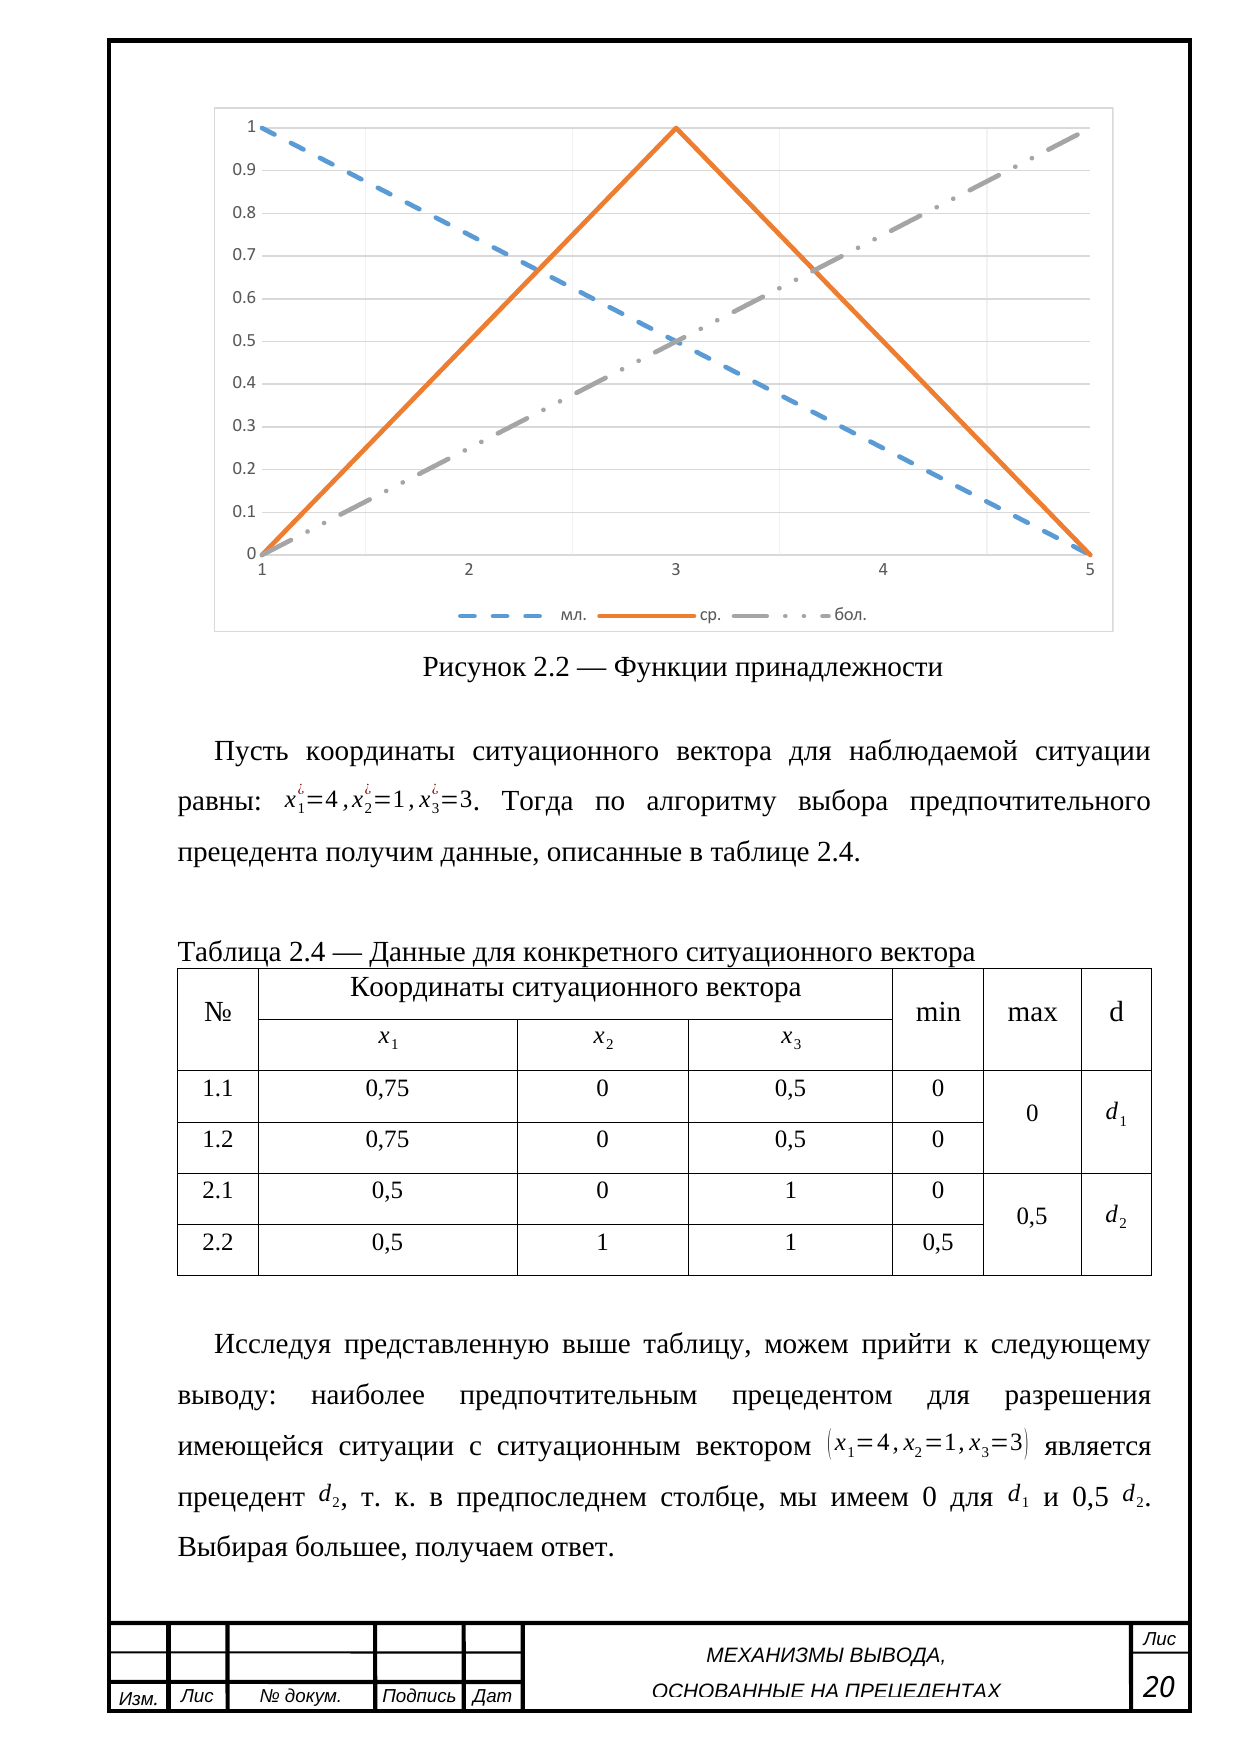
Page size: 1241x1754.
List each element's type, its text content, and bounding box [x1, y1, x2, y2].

table_cell [178, 1071, 258, 1122]
table_cell [893, 1123, 983, 1173]
table_cell [689, 1225, 892, 1275]
table_cell [518, 1020, 688, 1070]
table_header min [893, 969, 983, 1070]
table_cell [259, 1071, 517, 1122]
table_cell [893, 1174, 983, 1224]
table_cell [518, 1071, 688, 1122]
table_cell [689, 1123, 892, 1173]
table_cell [518, 1225, 688, 1275]
table_header № [178, 969, 258, 1070]
table_cell [984, 1071, 1081, 1173]
table_cell [893, 1071, 983, 1122]
table_cell [1082, 1174, 1151, 1275]
text Пусть координаты ситуационного вектора для наблюдаемой ситуации равны: . Тогда по алгоритму выбора предпочтительного прецедента получим данные, описанные в таблице 2.4. [177, 733, 1152, 867]
table_cell [518, 1123, 688, 1173]
table_cell [1082, 1071, 1151, 1173]
table_cell [984, 1174, 1081, 1275]
table_cell [178, 1123, 258, 1173]
table_header max [984, 969, 1081, 1070]
table_cell [259, 1123, 517, 1173]
table_header Координаты ситуационного вектора [259, 969, 892, 1019]
table_cell [178, 1225, 258, 1275]
table_cell [178, 1174, 258, 1224]
table_cell [893, 1225, 983, 1275]
table_cell [689, 1020, 892, 1070]
table_cell [689, 1071, 892, 1122]
text Исследуя представленную выше таблицу, можем прийти к следующему выводу: наиболее предпочтительным прецедентом для разрешения имеющейся ситуации с ситуационным вектором является прецедент , т. к. в предпоследнем столбце, мы имеем 0 для и 0,5 . Выбирая большее, получаем ответ. [177, 1327, 1152, 1563]
text Таблица 2.4 — Данные для конкретного ситуационного вектора [177, 934, 1152, 968]
text Рисунок 2.2 — Функции принадлежности [177, 649, 1152, 683]
table_cell [518, 1174, 688, 1224]
table_cell [259, 1174, 517, 1224]
table_cell [689, 1174, 892, 1224]
table_cell [259, 1020, 517, 1070]
table_cell [259, 1225, 517, 1275]
table_header d [1082, 969, 1151, 1070]
